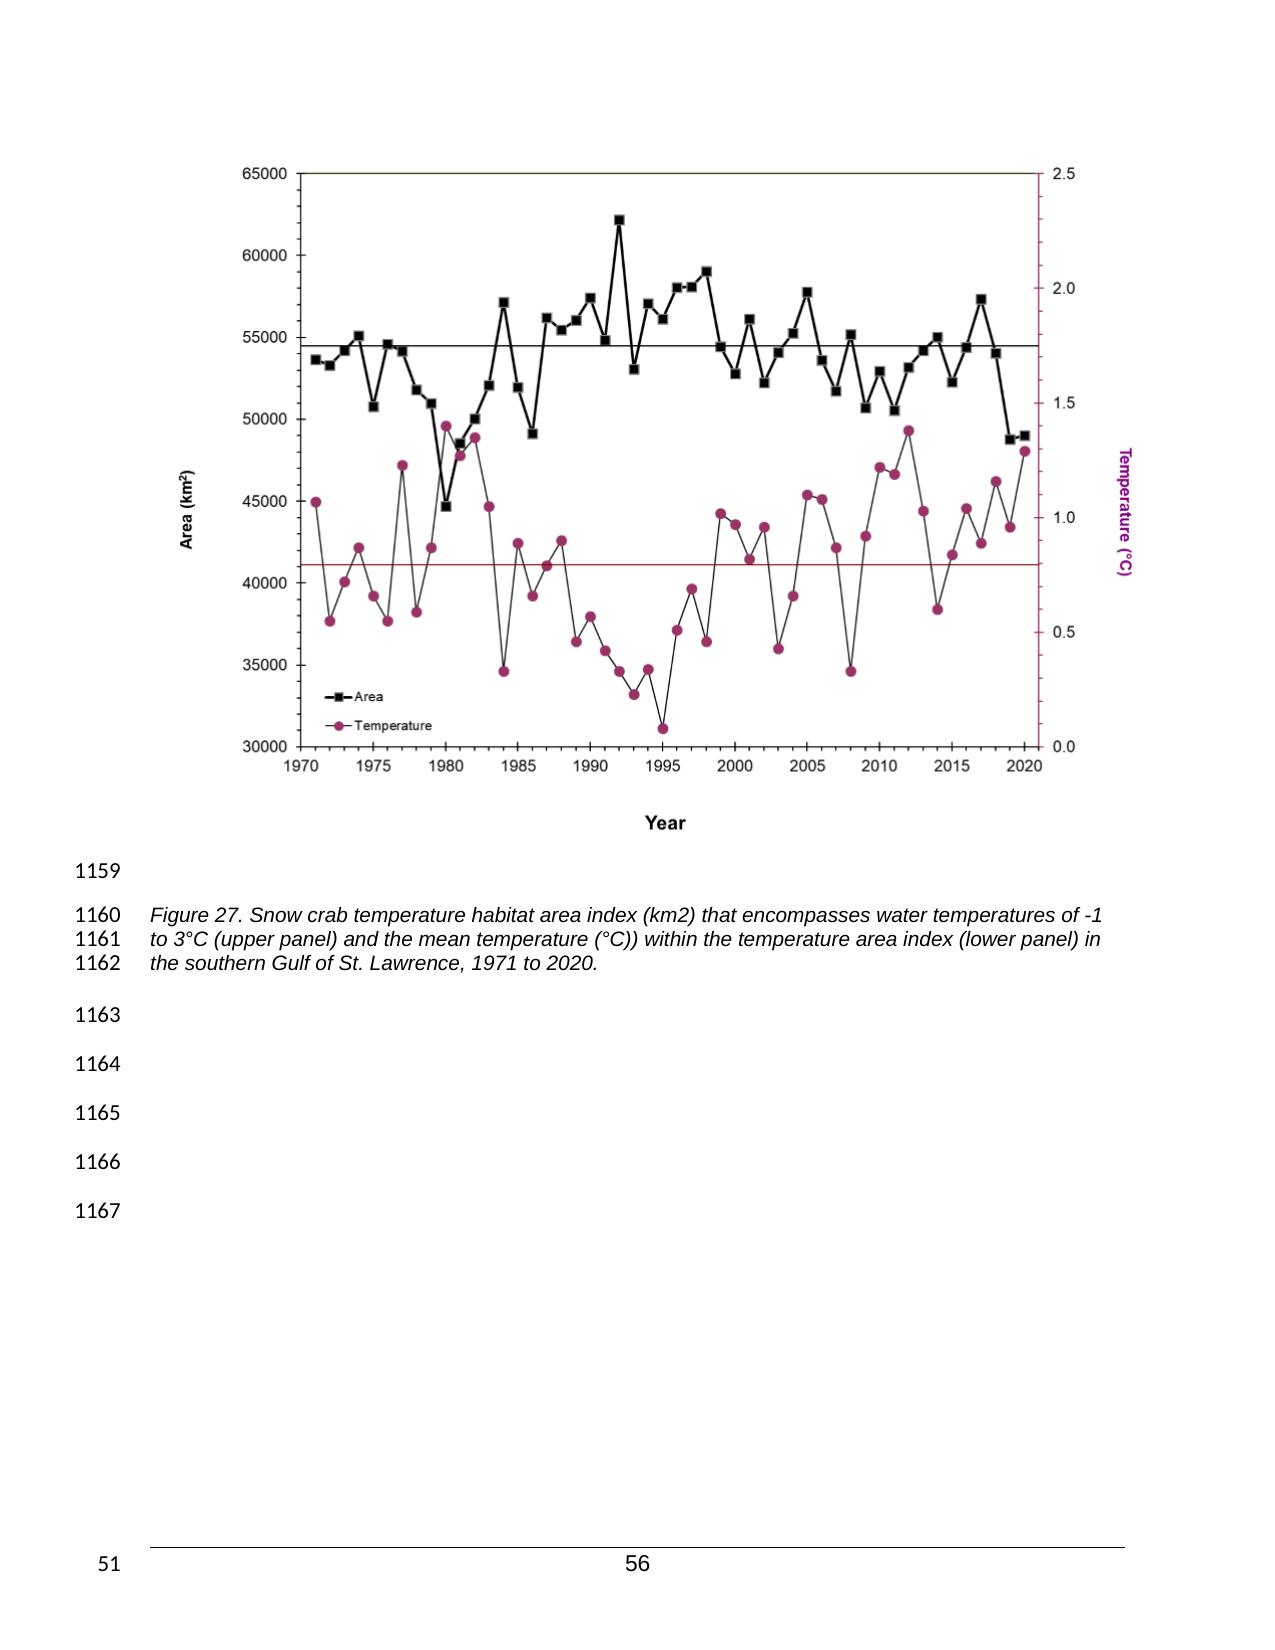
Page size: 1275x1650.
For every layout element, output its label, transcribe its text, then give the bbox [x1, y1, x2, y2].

text Figure 27. Snow crab temperature habitat area index (km2) that encompasses water temperatures of -1 to 3°C (upper panel) and the mean temperature (°C)) within the temperature area index (lower panel) in the southern Gulf of St. Lawrence, 1971 to 2020. [150, 903, 1125, 975]
picture [150, 150, 1176, 879]
